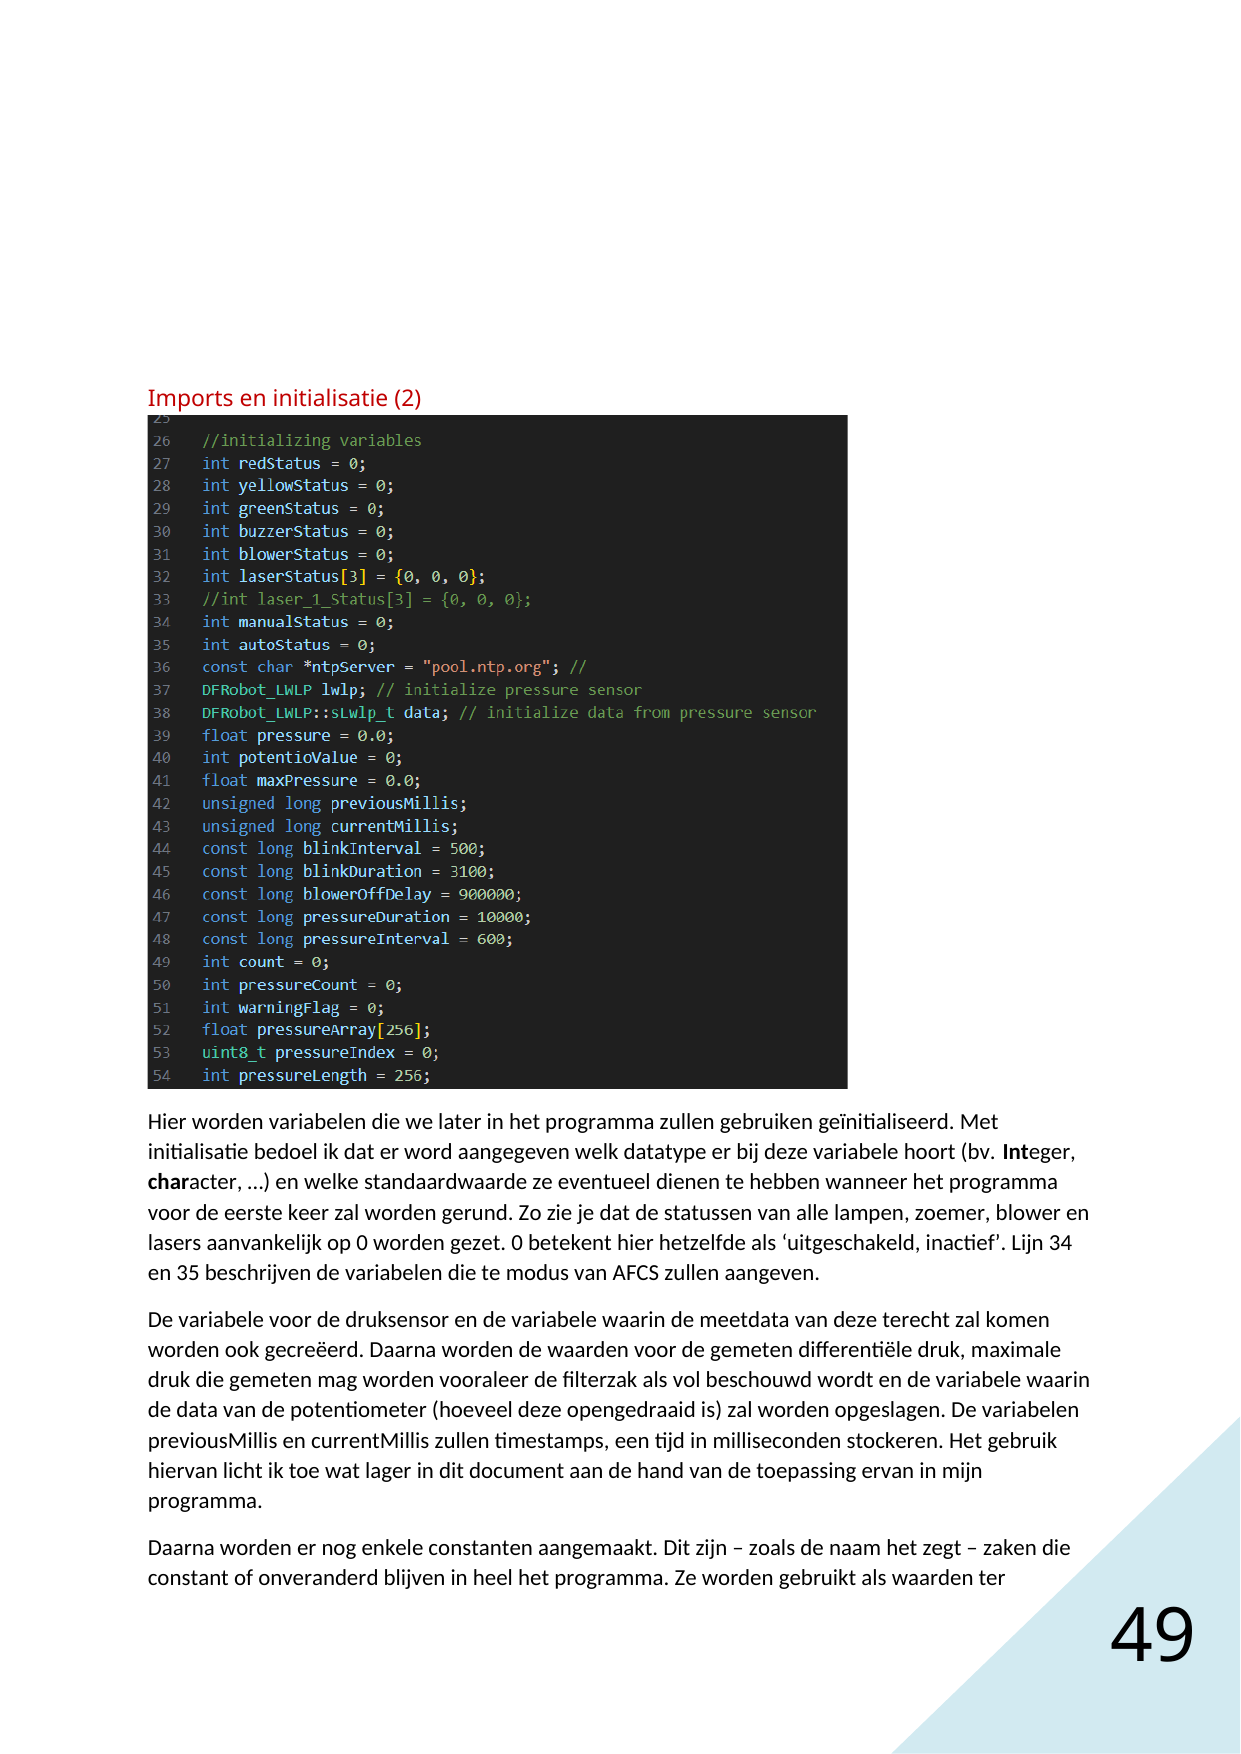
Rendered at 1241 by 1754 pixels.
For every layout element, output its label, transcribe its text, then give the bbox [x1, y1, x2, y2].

subtitle Imports en initialisatie (2) [148, 382, 1093, 413]
picture [147, 415, 848, 1089]
text Hier worden variabelen die we later in het programma zullen gebruiken geïnitialiseerd. Met initialisatie bedoel ik dat er word aangegeven welk datatype er bij deze variabele hoort (bv. Integer, character, …) en welke standaardwaarde ze eventueel dienen te hebben wanneer het programma voor de eerste keer zal worden gerund. Zo zie je dat de statussen van alle lampen, zoemer, blower en lasers aanvankelijk op 0 worden gezet. 0 betekent hier hetzelfde als ‘uitgeschakeld, inactief’. Lijn 34 en 35 beschrijven de variabelen die te modus van AFCS zullen aangeven. [148, 1107, 1093, 1286]
text De variabele voor de druksensor en de variabele waarin de meetdata van deze terecht zal komen worden ook gecreëerd. Daarna worden de waarden voor de gemeten differentiële druk, maximale druk die gemeten mag worden vooraleer de filterzak als vol beschouwd wordt en de variabele waarin de data van de potentiometer (hoeveel deze opengedraaid is) zal worden opgeslagen. De variabelen previousMillis en currentMillis zullen timestamps, een tijd in milliseconden stockeren. Het gebruik hiervan licht ik toe wat lager in dit document aan de hand van de toepassing ervan in mijn programma. [148, 1305, 1093, 1514]
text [148, 1533, 1093, 1591]
